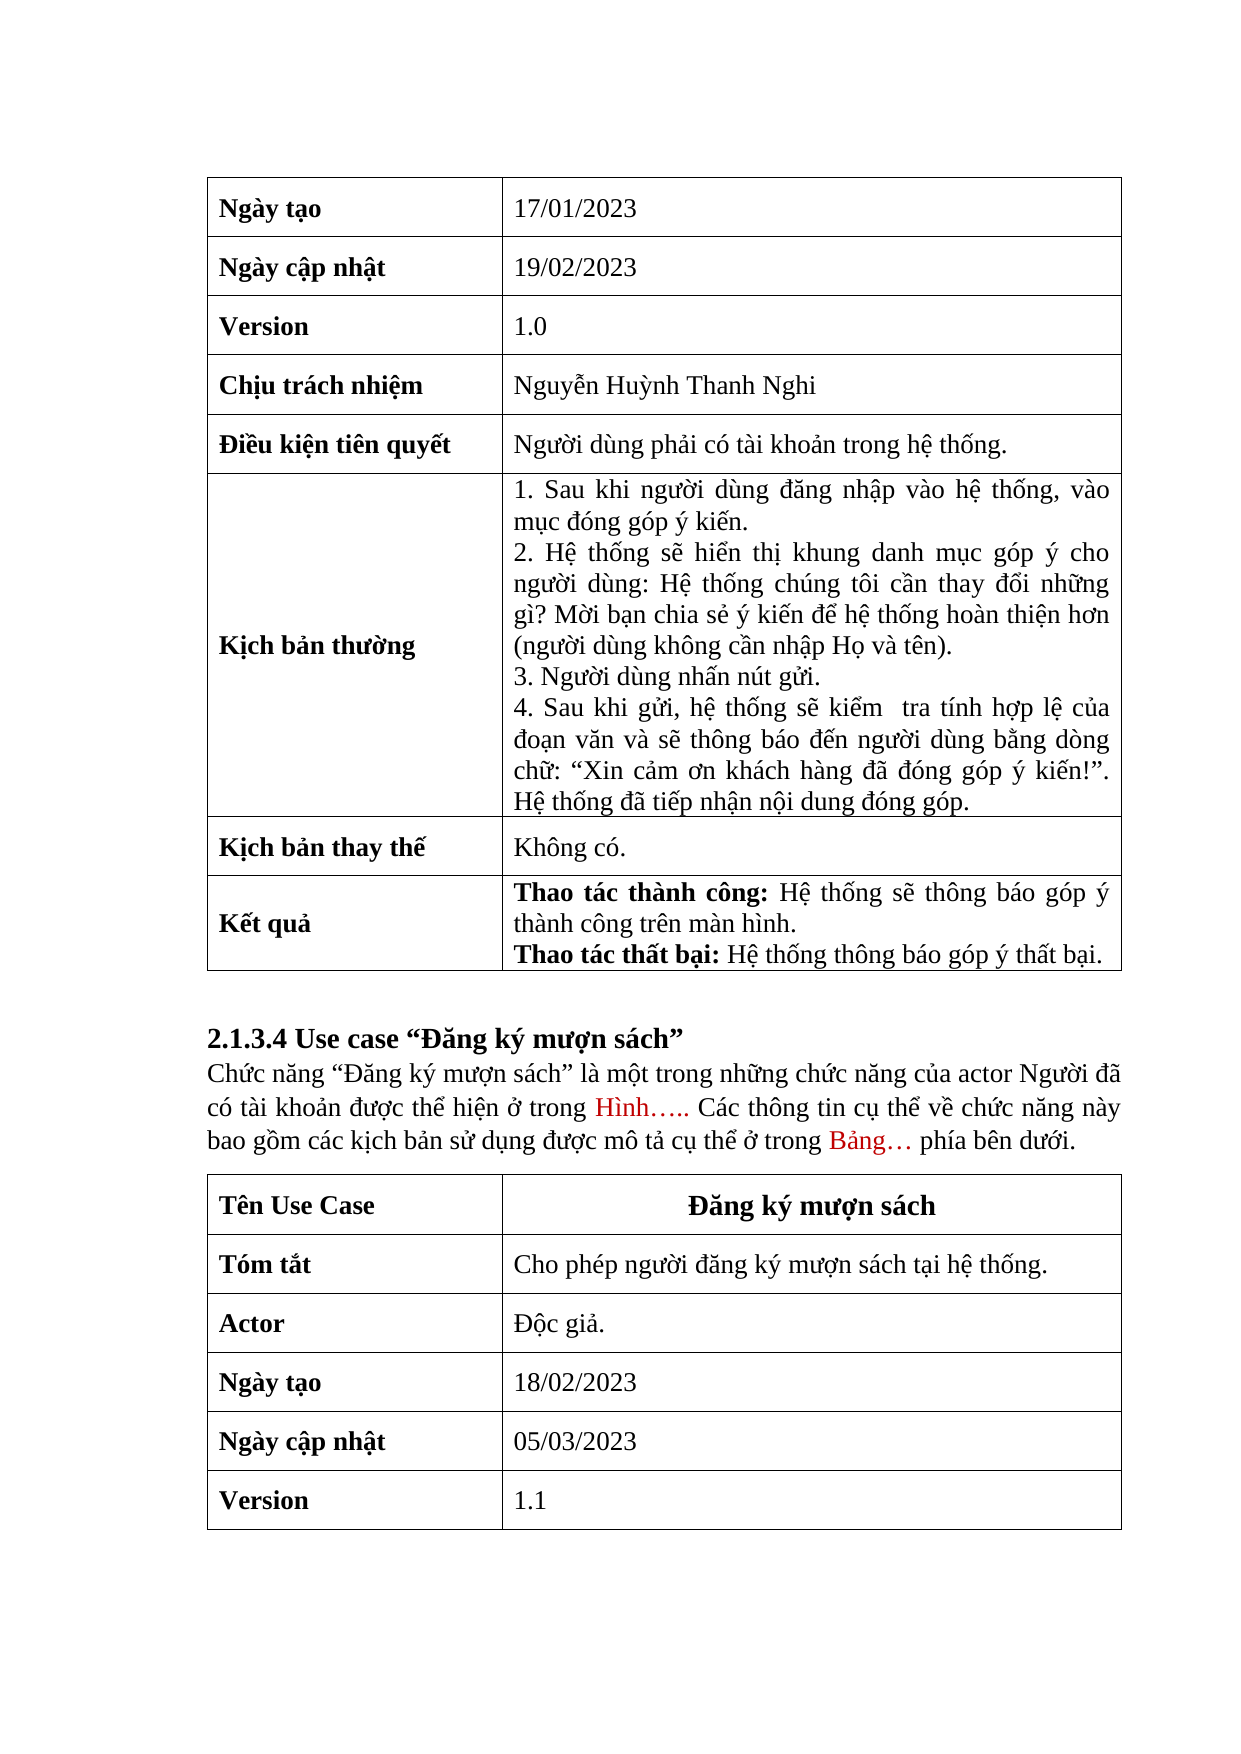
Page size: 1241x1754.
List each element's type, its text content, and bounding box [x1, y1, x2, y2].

table_cell Actor [208, 1294, 502, 1352]
table_cell 05/03/2023 [503, 1412, 1121, 1470]
table_cell 1.1 [503, 1471, 1121, 1529]
text Chức năng “Đăng ký mượn sách” là một trong những chức năng của actor Người đã có tài khoản được thể hiện ở trong Hình….. Các thông tin cụ thể về chức năng này bao gồm các kịch bản sử dụng được mô tả cụ thể ở trong Bảng… phía bên dưới. [207, 1057, 1122, 1155]
subtitle 2.1.3.4 Use case “Đăng ký mượn sách” [207, 1021, 1122, 1054]
table_cell Điều kiện tiên quyết [208, 415, 502, 472]
table_cell Cho phép người đăng ký mượn sách tại hệ thống. [503, 1235, 1121, 1292]
table_cell Ngày tạo [208, 1353, 502, 1411]
table_cell Version [208, 1471, 502, 1529]
table_header Tên Use Case [208, 1175, 502, 1233]
table_cell Người dùng phải có tài khoản trong hệ thống. [503, 415, 1121, 472]
table_cell Tóm tắt [208, 1235, 502, 1292]
table_cell Kịch bản thường [208, 474, 502, 816]
table_cell Thao tác thành công: Hệ thống sẽ thông báo góp ý thành công trên màn hình. Thao tác thất bại: Hệ thống thông báo góp ý thất bại. [503, 876, 1121, 970]
table_header Đăng ký mượn sách [503, 1175, 1121, 1233]
table_cell Ngày cập nhật [208, 1412, 502, 1470]
table_cell 19/02/2023 [503, 237, 1121, 295]
table_cell 1.0 [503, 296, 1121, 354]
table_cell Ngày tạo [208, 178, 502, 236]
table_cell Chịu trách nhiệm [208, 355, 502, 413]
table_cell Kịch bản thay thế [208, 817, 502, 875]
table_cell Không có. [503, 817, 1121, 875]
table_cell 1. Sau khi người dùng đăng nhập vào hệ thống, vào mục đóng góp ý kiến. 2. Hệ thống sẽ hiển thị khung danh mục góp ý cho người dùng: Hệ thống chúng tôi cần thay đổi những gì? Mời bạn chia sẻ ý kiến để hệ thống hoàn thiện hơn (người dùng không cần nhập Họ và tên). 3. Người dùng nhấn nút gửi. 4. Sau khi gửi, hệ thống sẽ kiểm tra tính hợp lệ của đoạn văn và sẽ thông báo đến người dùng bằng dòng chữ: “Xin cảm ơn khách hàng đã đóng góp ý kiến!”. Hệ thống đã tiếp nhận nội dung đóng góp. [503, 474, 1121, 816]
table_cell 17/01/2023 [503, 178, 1121, 236]
table_cell Kết quả [208, 876, 502, 970]
table_cell Nguyễn Huỳnh Thanh Nghi [503, 355, 1121, 413]
table_cell Ngày cập nhật [208, 237, 502, 295]
table_cell Độc giả. [503, 1294, 1121, 1352]
table_cell Version [208, 296, 502, 354]
table_cell 18/02/2023 [503, 1353, 1121, 1411]
